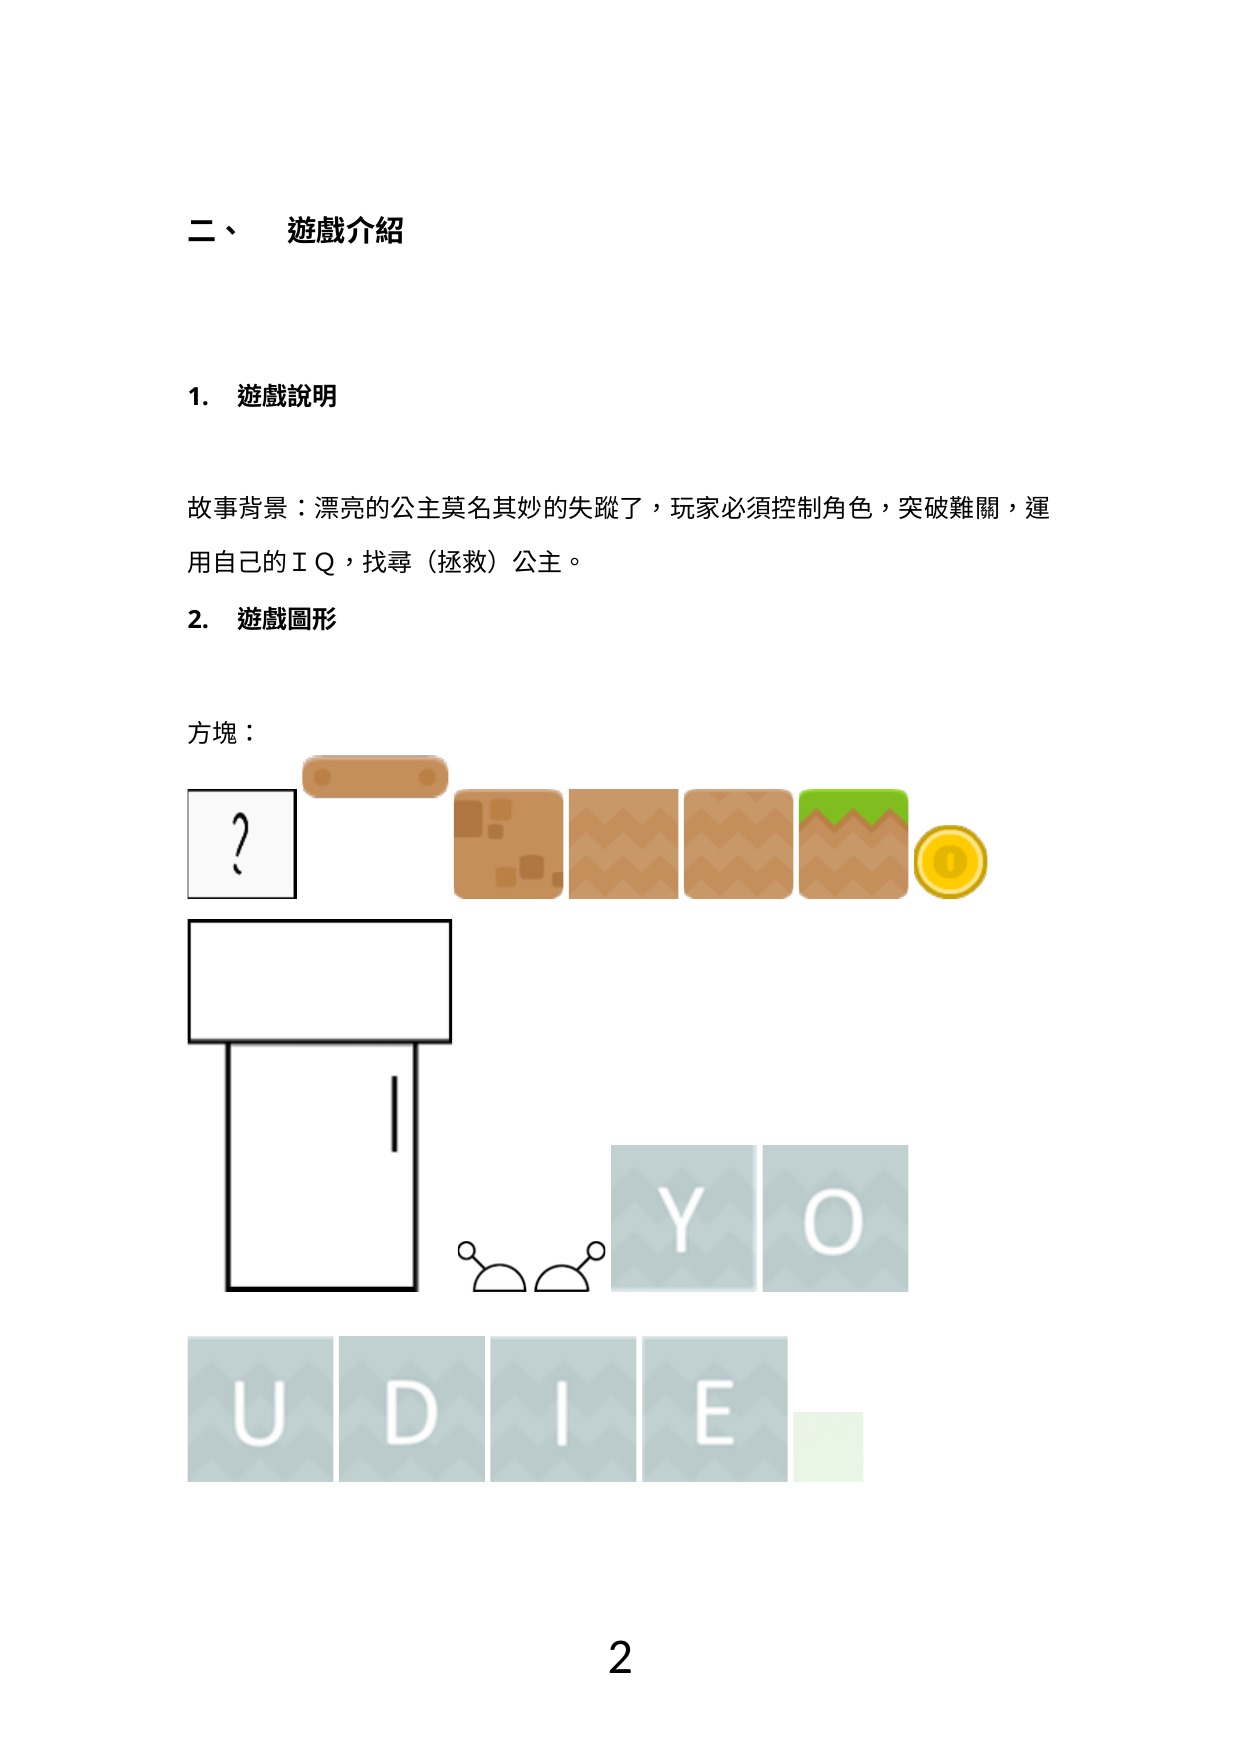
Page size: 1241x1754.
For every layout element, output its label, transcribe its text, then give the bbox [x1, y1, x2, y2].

picture [798, 789, 909, 899]
picture [187, 789, 297, 899]
picture [187, 919, 453, 1292]
picture [187, 1336, 334, 1482]
picture [793, 1412, 864, 1482]
picture [338, 1336, 485, 1482]
picture [533, 1241, 606, 1292]
picture [913, 825, 988, 899]
text 方塊： [187, 711, 1053, 753]
text 故事背景：漂亮的公主莫名其妙的失蹤了，玩家必須控制角色，突破難關，運用自己的ＩＱ，找尋（拯救）公主。 [187, 488, 1053, 579]
picture [683, 789, 794, 899]
picture [490, 1336, 637, 1482]
picture [641, 1336, 788, 1482]
picture [568, 789, 679, 899]
subtitle 遊戲圖形 [187, 597, 1053, 639]
picture [457, 1241, 528, 1292]
subtitle 遊戲介紹 [187, 187, 1053, 271]
picture [302, 752, 449, 899]
subtitle 遊戲說明 [187, 374, 1053, 416]
picture [453, 789, 564, 899]
picture [762, 1145, 909, 1292]
picture [611, 1145, 757, 1292]
